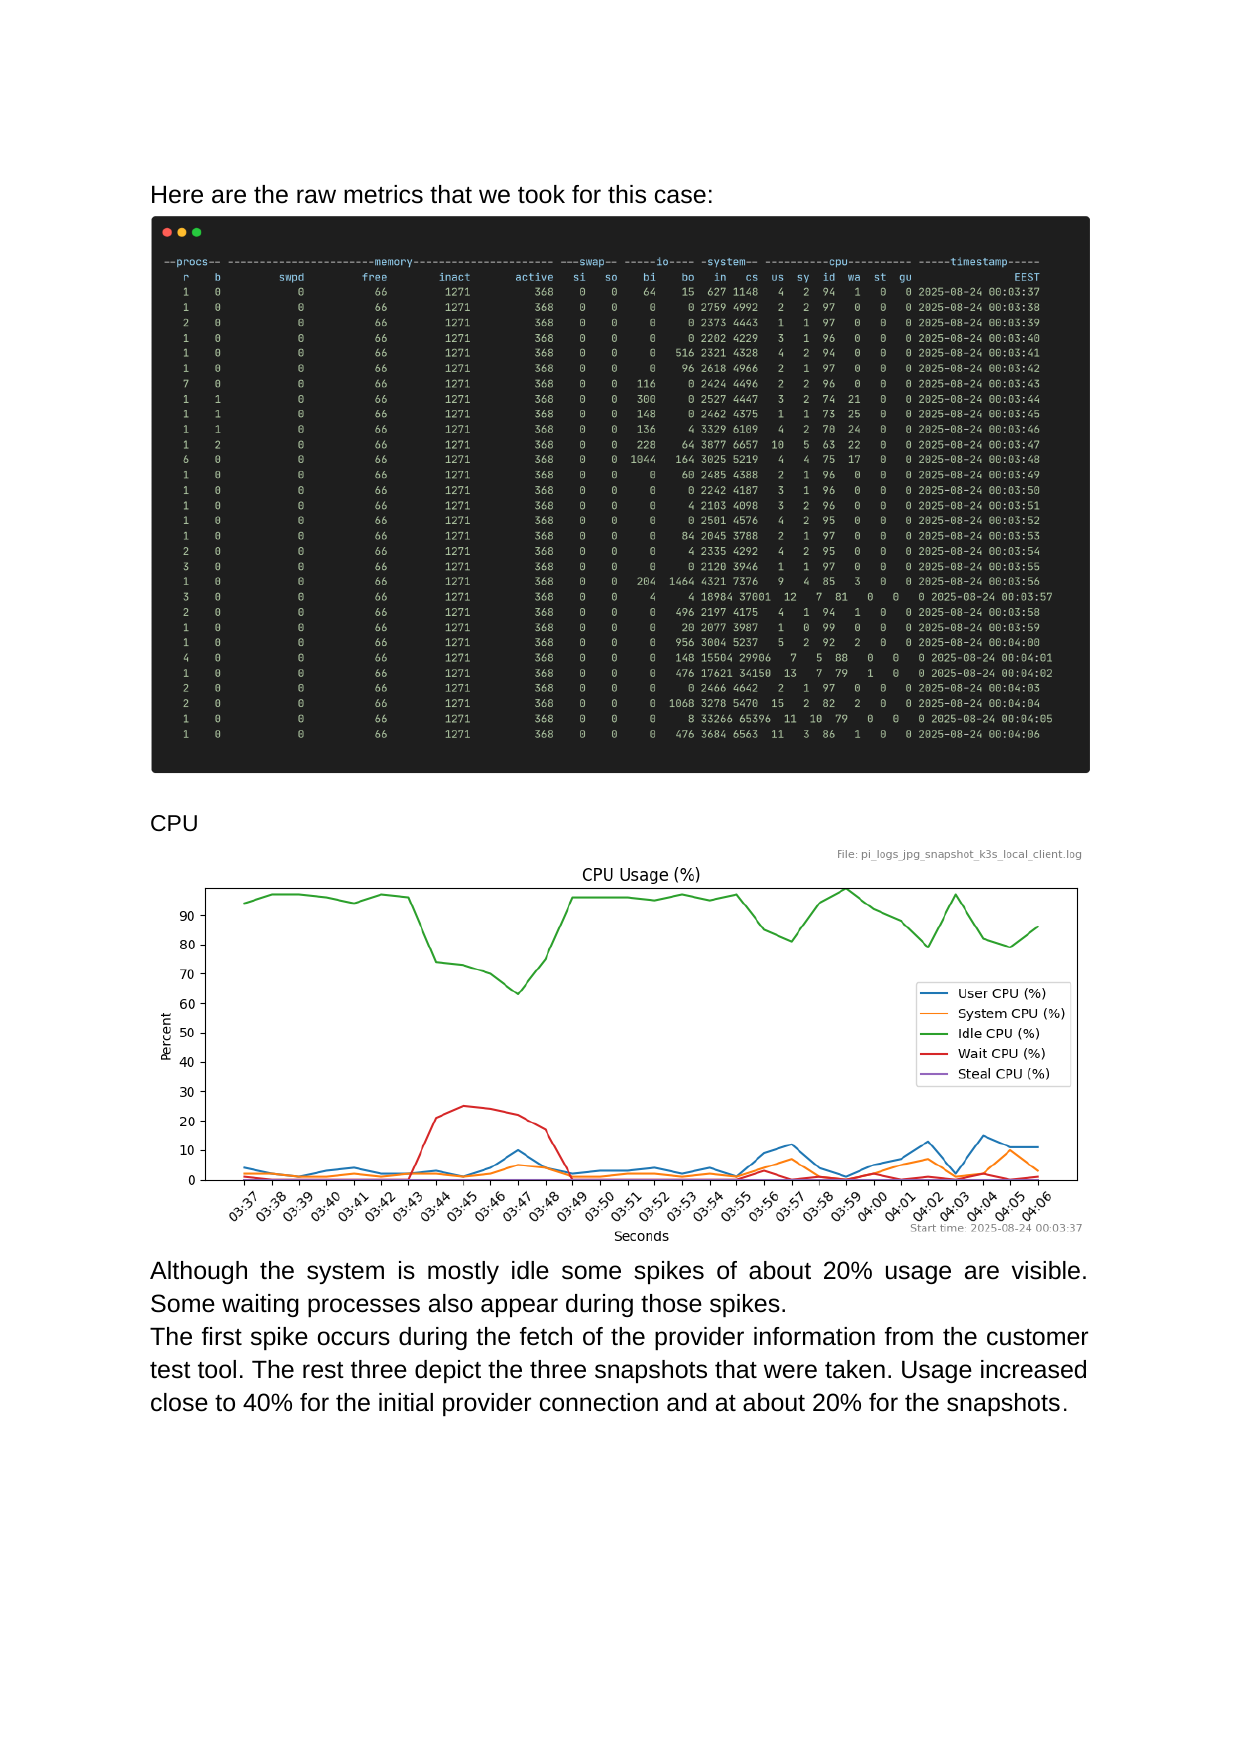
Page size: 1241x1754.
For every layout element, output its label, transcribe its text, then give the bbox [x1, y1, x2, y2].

picture [150, 840, 1091, 1253]
text Here are the raw metrics that we took for this case: [150, 180, 1090, 209]
text Although the system is mostly idle some spikes of about 20% usage are visible. Some waiting processes also appear during those spikes. [150, 1256, 1090, 1318]
text CPU [150, 810, 1090, 836]
picture [150, 213, 1091, 776]
text The first spike occurs during the fetch of the provider information from the customer test tool. The rest three depict the three snapshots that were taken. Usage increased close to 40% for the initial provider connection and at about 20% for the snapshots. [150, 1322, 1090, 1417]
